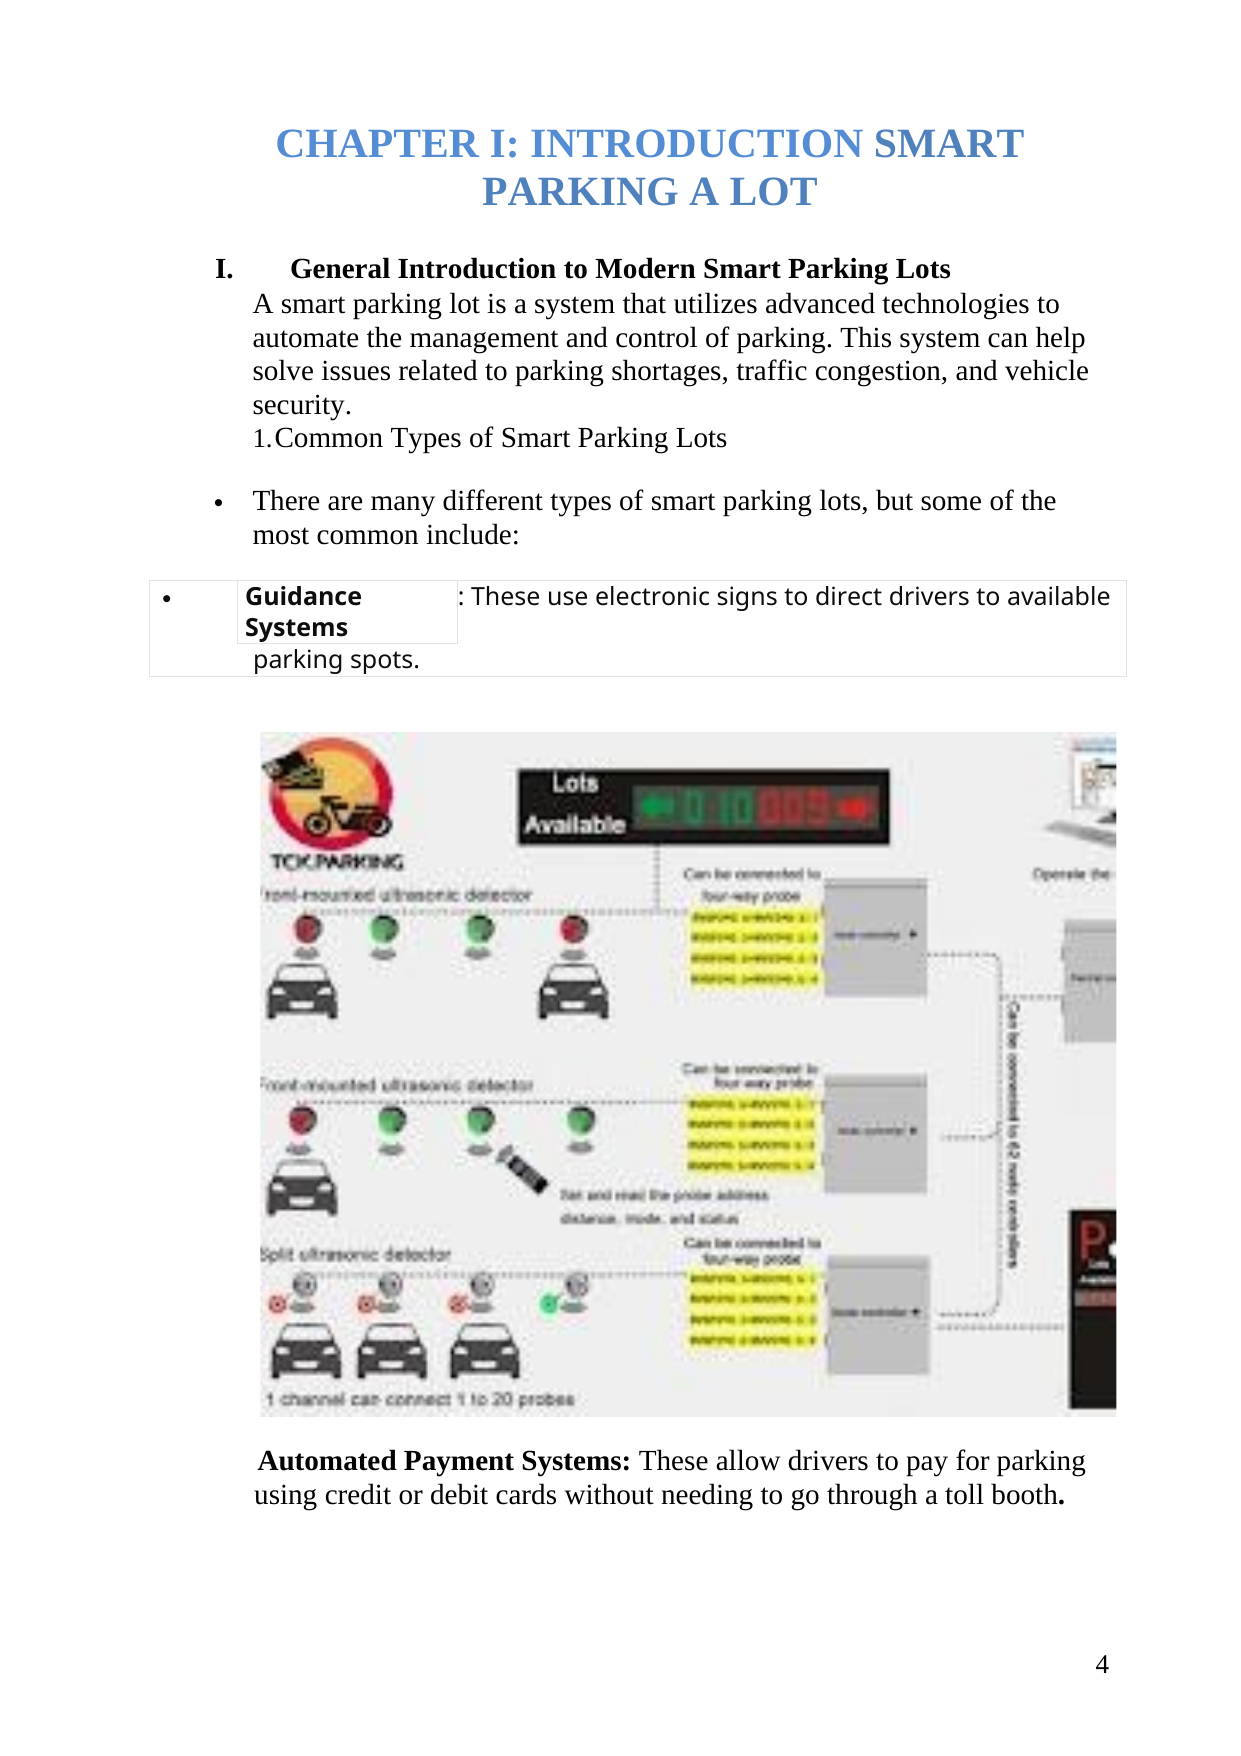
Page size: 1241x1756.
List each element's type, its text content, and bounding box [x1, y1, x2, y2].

text A smart parking lot is a system that utilizes advanced technologies to automate the management and control of parking. This system can help solve issues related to parking shortages, traffic congestion, and vehicle security. [252, 286, 1123, 420]
list General Introduction to Modern Smart Parking Lots [215, 251, 1240, 285]
table_header  [150, 581, 237, 643]
picture [260, 732, 1117, 1417]
list Common Types of Smart Parking Lots [252, 420, 1240, 454]
table_cell parking spots. [150, 643, 1126, 676]
table_header Guidance Systems [238, 581, 457, 643]
table_header : These use electronic signs to direct drivers to available [458, 581, 1126, 643]
list There are many different types of smart parking lots, but some of the most common include: [215, 483, 1120, 550]
subtitle CHAPTER I: INTRODUCTION SMART PARKING A LOT [244, 118, 1055, 214]
